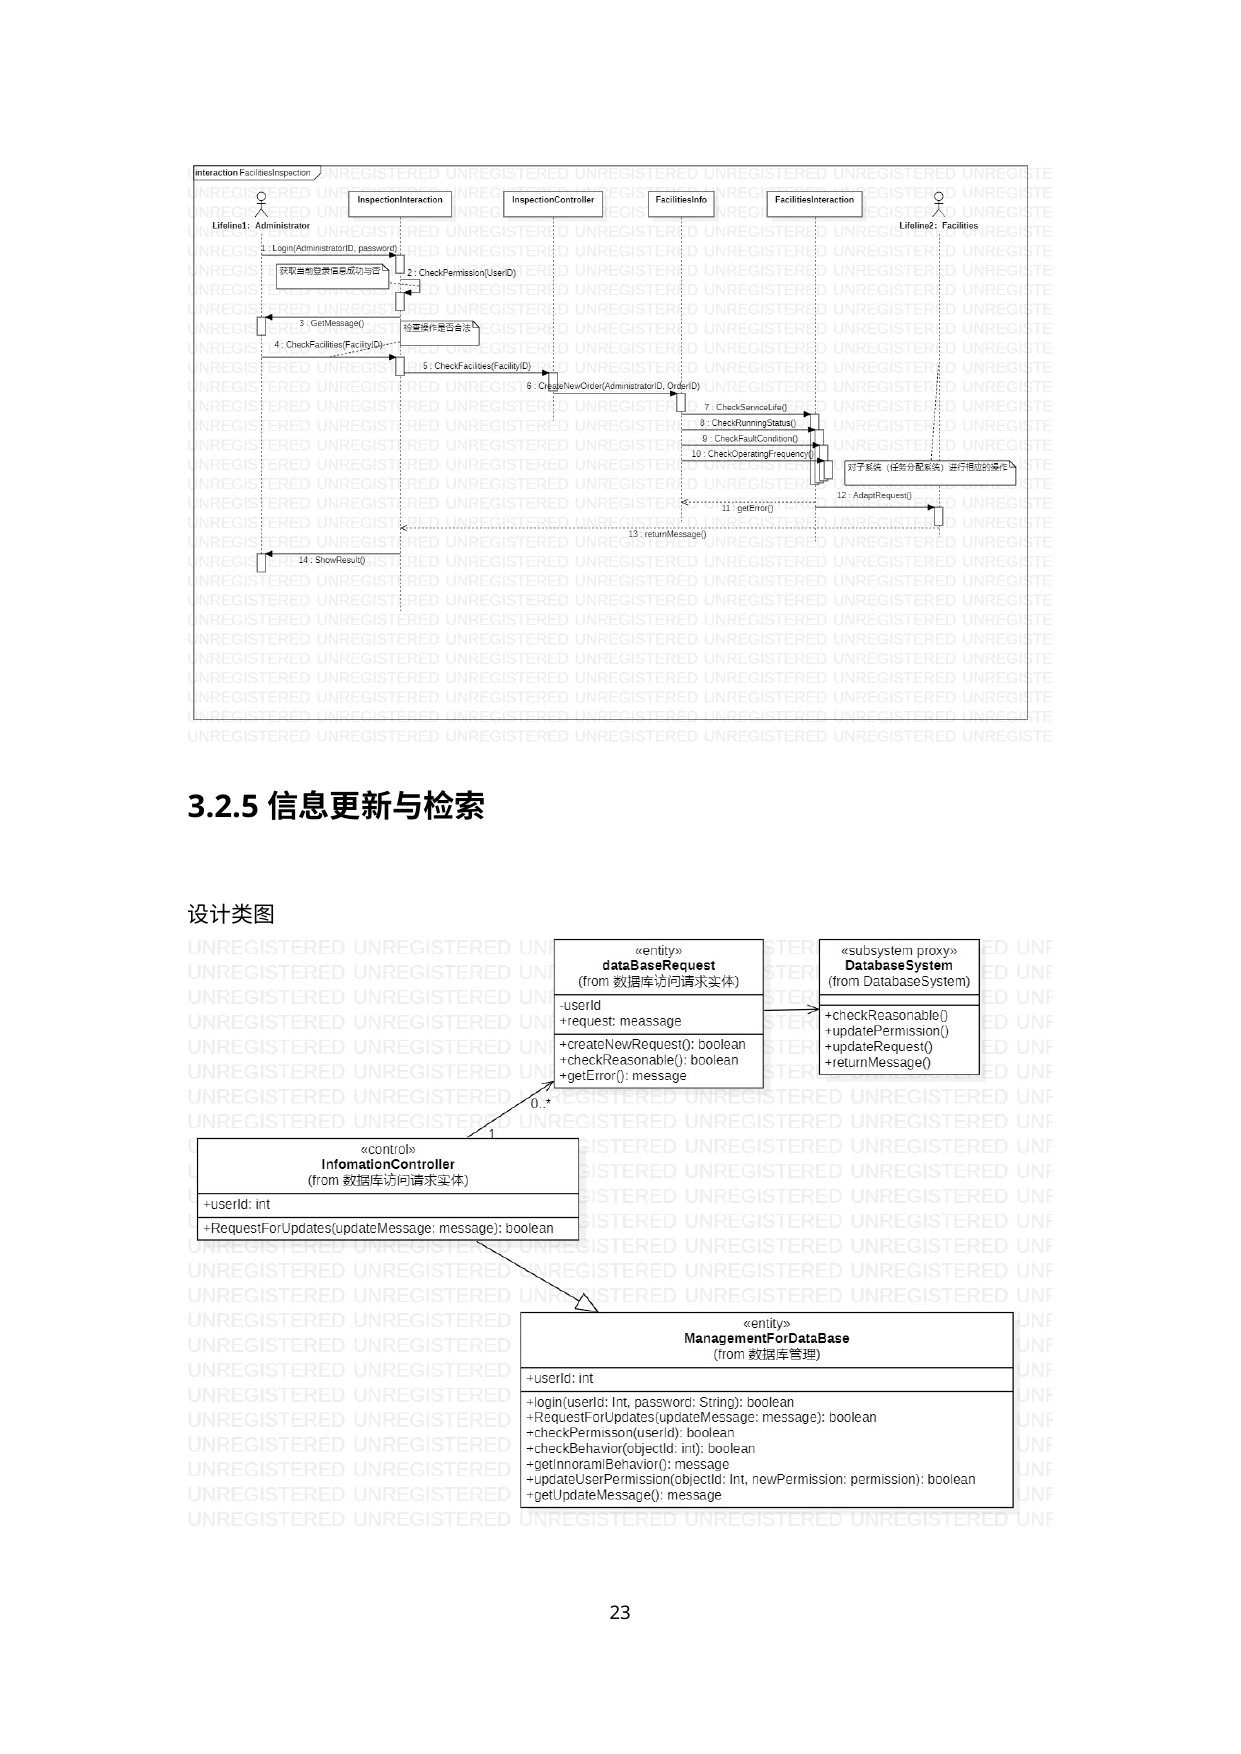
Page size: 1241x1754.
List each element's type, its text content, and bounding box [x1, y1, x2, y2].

picture [187, 159, 1053, 745]
picture [187, 929, 1053, 1548]
subtitle 3.2.5 信息更新与检索 [187, 772, 1053, 837]
text 设计类图 [187, 897, 1053, 929]
